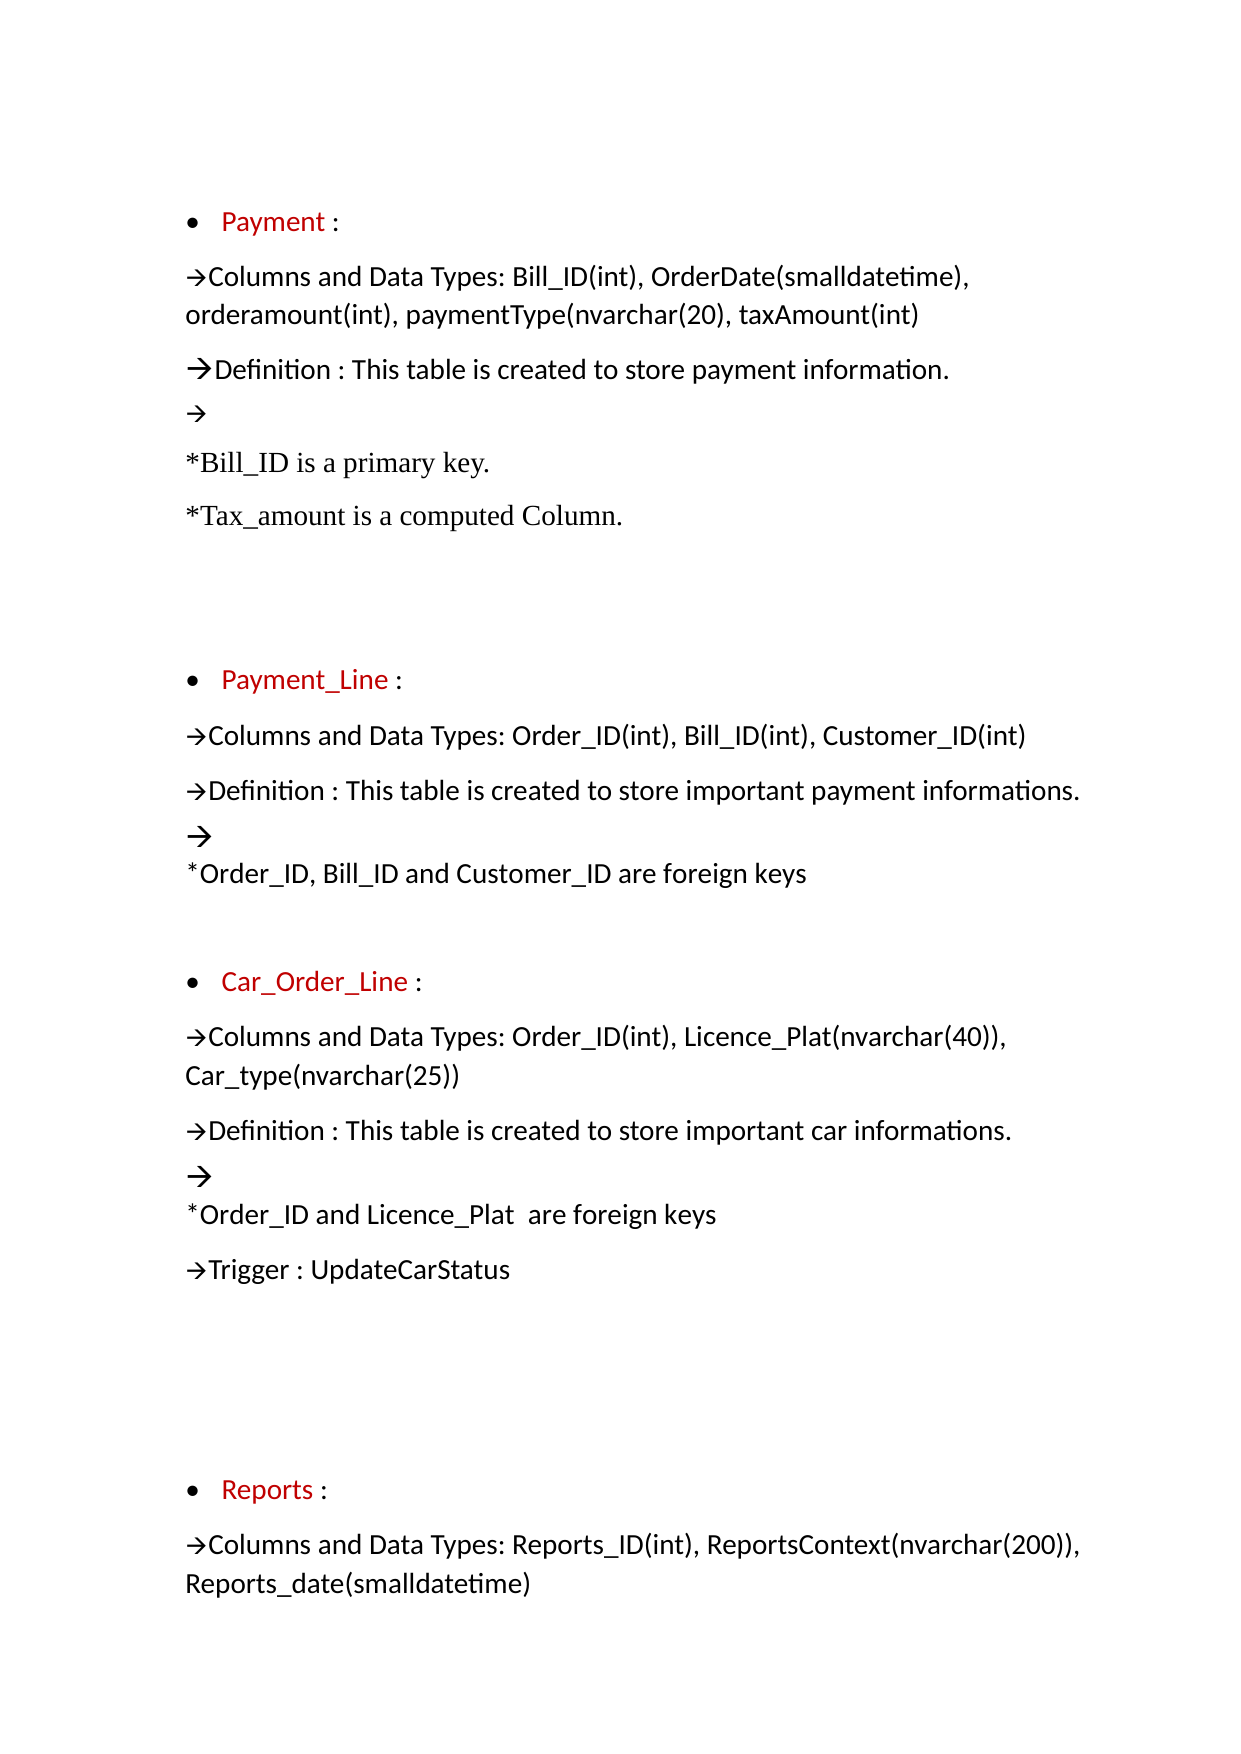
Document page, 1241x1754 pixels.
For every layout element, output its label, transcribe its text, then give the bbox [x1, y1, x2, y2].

text Columns and Data Types: Order_ID(int), Licence_Plat(nvarchar(40)), Car_type(nvarchar(25)) [185, 1018, 1093, 1092]
text Definition : This table is created to store payment information. [148, 351, 1093, 387]
text • Payment : [185, 203, 1093, 238]
text • Reports : [185, 1471, 1093, 1507]
text Definition : This table is created to store important car informations. [148, 1112, 1093, 1148]
text • Payment_Line : [185, 661, 1093, 697]
text Columns and Data Types: Reports_ID(int), ReportsContext(nvarchar(200)), Reports_date(smalldatetime) [185, 1526, 1093, 1600]
text *Bill_ID is a primary key. [148, 446, 1093, 479]
text *Tax_amount is a computed Column. [148, 498, 1093, 532]
text Definition : This table is created to store important payment informations. [148, 772, 1093, 807]
text *Order_ID, Bill_ID and Customer_ID are foreign keys [185, 855, 1093, 891]
text Columns and Data Types: Bill_ID(int), OrderDate(smalldatetime), orderamount(int), paymentType(nvarchar(20), taxAmount(int) [185, 258, 1093, 332]
text Trigger : UpdateCarStatus [148, 1251, 1093, 1286]
text *Order_ID and Licence_Plat are foreign keys [185, 1196, 1093, 1231]
text Columns and Data Types: Order_ID(int), Bill_ID(int), Customer_ID(int) [185, 717, 1093, 752]
text • Car_Order_Line : [185, 963, 1093, 999]
